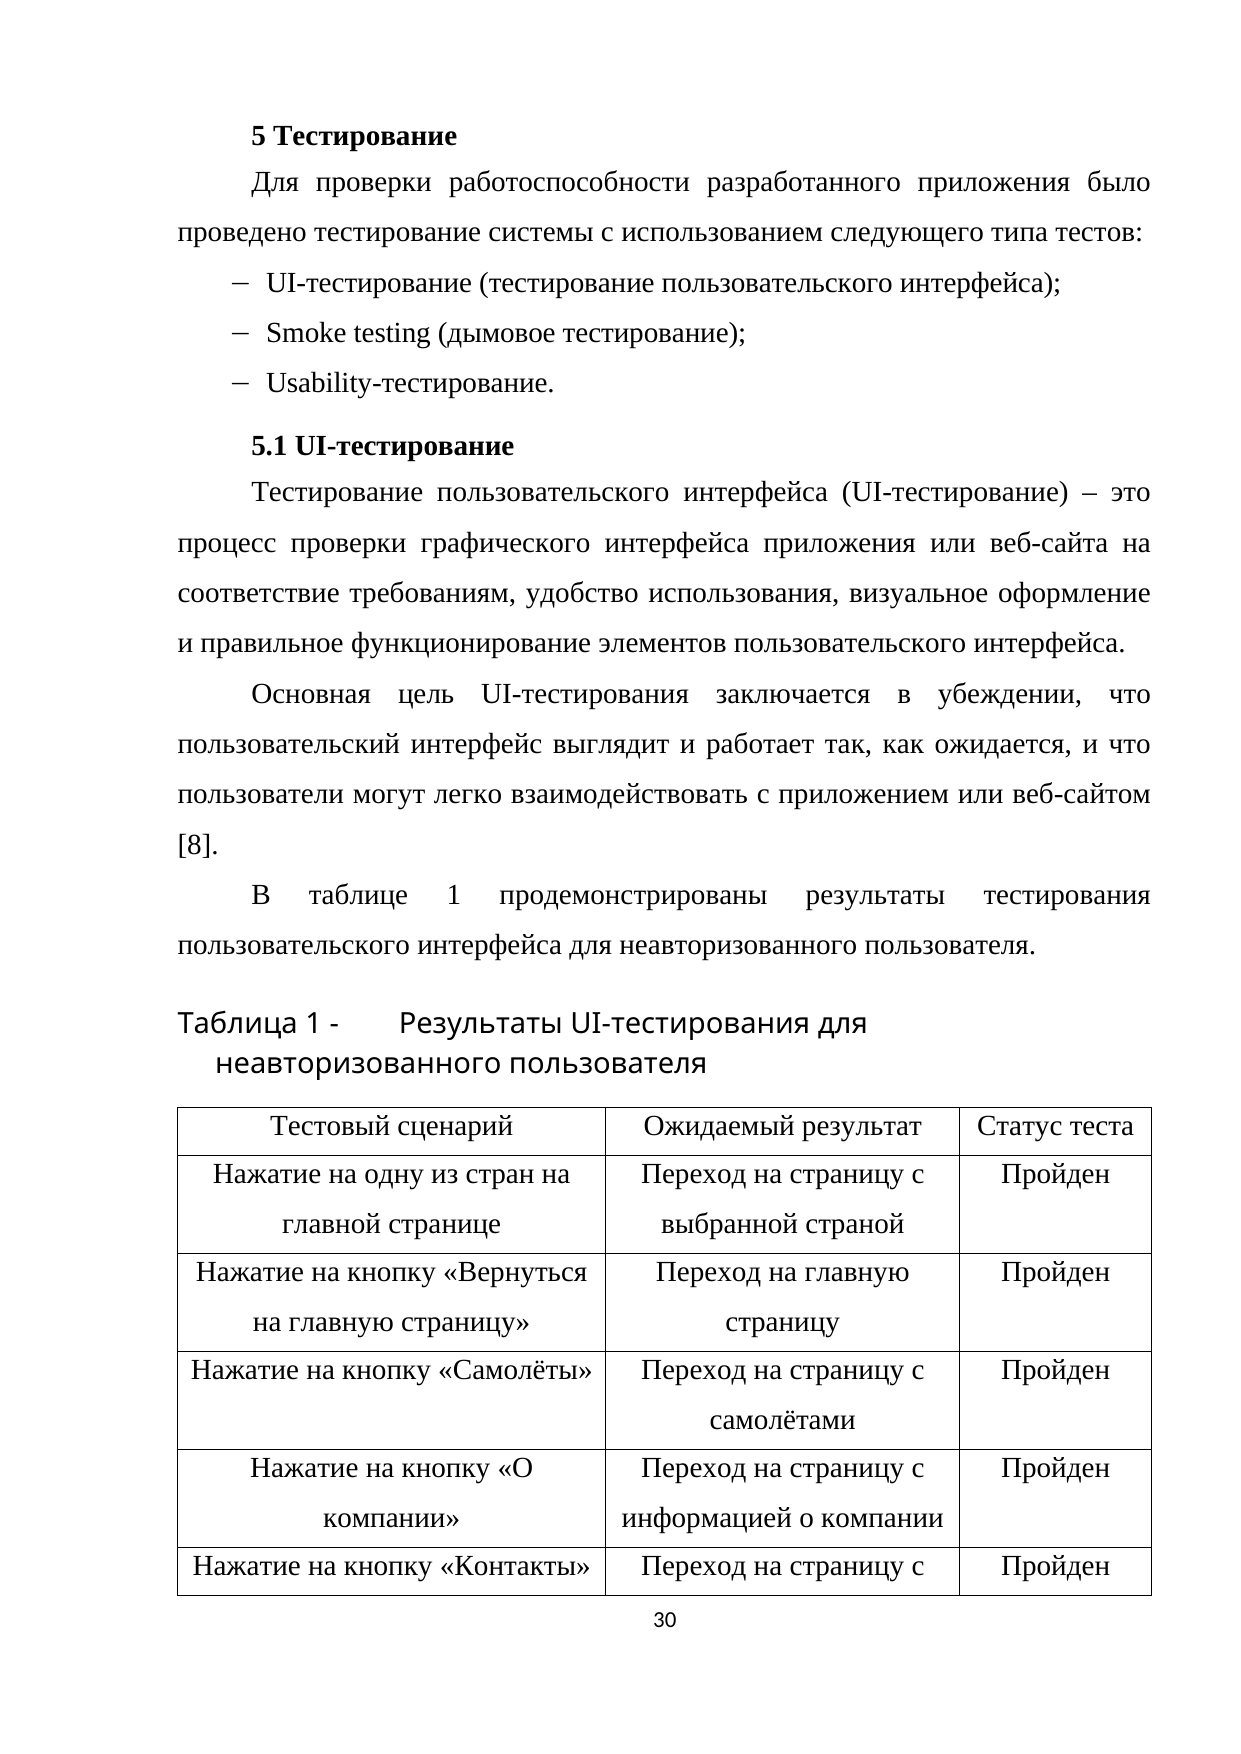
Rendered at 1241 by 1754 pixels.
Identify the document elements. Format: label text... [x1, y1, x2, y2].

table_cell Нажатие на одну из стран на главной странице [178, 1156, 605, 1253]
table_cell Пройден [960, 1450, 1151, 1547]
table_cell Пройден [960, 1156, 1151, 1253]
table_cell Переход на страницу с выбранной страной [606, 1156, 959, 1253]
text Usability-тестирование. [228, 366, 1152, 399]
table_cell Переход на страницу с самолётами [606, 1352, 959, 1449]
text UI-тестирование (тестирование пользовательского интерфейса); [228, 265, 1152, 298]
text Для проверки работоспособности разработанного приложения было проведено тестирование системы с использованием следующего типа тестов: [177, 164, 1152, 248]
table_cell Нажатие на кнопку «О компании» [178, 1450, 605, 1547]
table_cell Нажатие на кнопку «Вернуться на главную страницу» [178, 1254, 605, 1351]
table_cell Пройден [960, 1548, 1151, 1594]
table_header Ожидаемый результат [606, 1108, 959, 1155]
table_cell Пройден [960, 1254, 1151, 1351]
text UI-тестирование [177, 428, 1152, 462]
text Тестирование [251, 118, 1152, 152]
table_header Тестовый сценарий [178, 1108, 605, 1155]
text Результаты UI-тестирования для неавторизованного пользователя [177, 1003, 1152, 1082]
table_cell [178, 1548, 605, 1594]
text Основная цель UI-тестирования заключается в убеждении, что пользовательский интерфейс выглядит и работает так, как ожидается, и что пользователи могут легко взаимодействовать с приложением или веб-сайтом [8]. [177, 676, 1152, 860]
table_cell Переход на страницу с информацией о компании [606, 1450, 959, 1547]
table_header Статус теста [960, 1108, 1151, 1155]
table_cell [606, 1548, 959, 1594]
table_cell Пройден [960, 1352, 1151, 1449]
table_cell Нажатие на кнопку «Самолёты» [178, 1352, 605, 1449]
table_cell Переход на главную страницу [606, 1254, 959, 1351]
text В таблице 1 продемонстрированы результаты тестирования пользовательского интерфейса для неавторизованного пользователя. [177, 877, 1152, 961]
text Тестирование пользовательского интерфейса (UI-тестирование) – это процесс проверки графического интерфейса приложения или веб-сайта на соответствие требованиям, удобство использования, визуальное оформление и правильное функционирование элементов пользовательского интерфейса. [177, 474, 1152, 659]
text Smoke testing (дымовое тестирование); [228, 315, 1152, 349]
